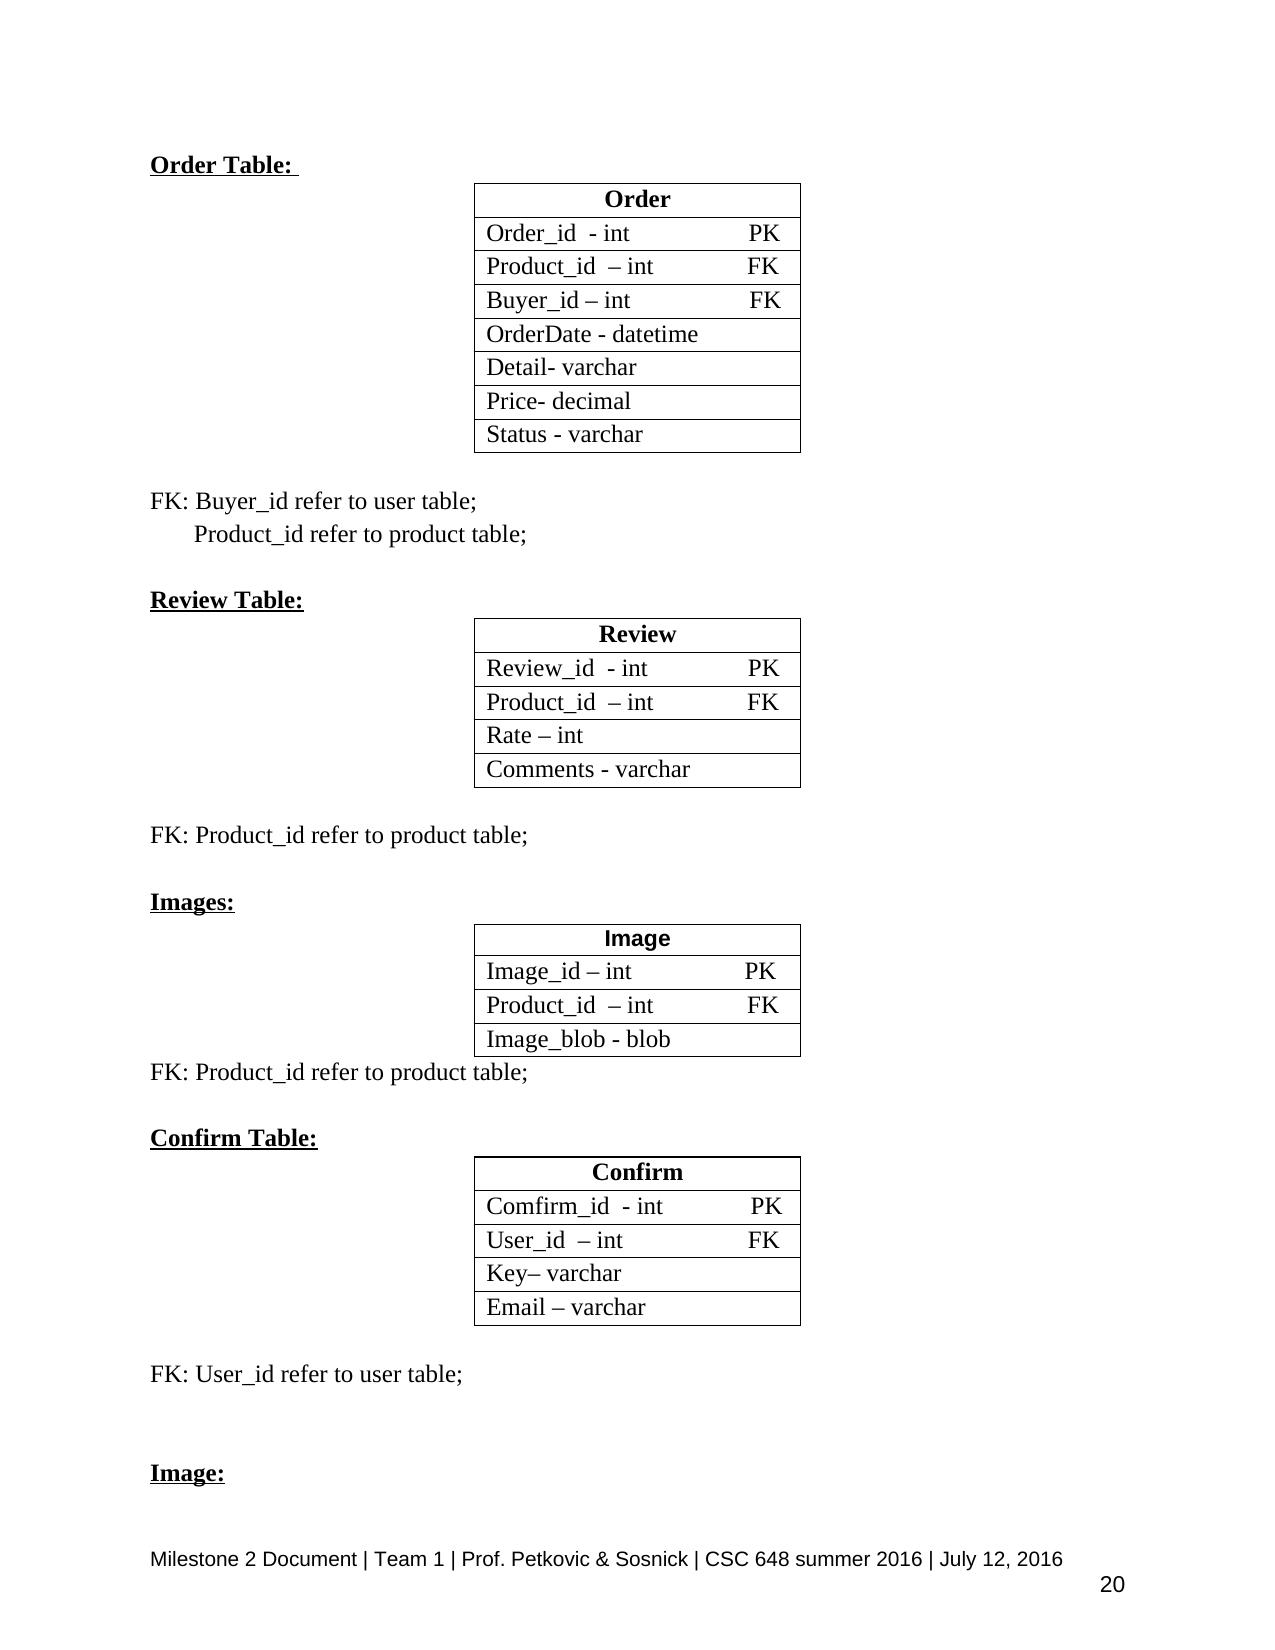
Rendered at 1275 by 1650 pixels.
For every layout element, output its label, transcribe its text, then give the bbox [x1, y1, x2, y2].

table_cell Image_id – int PK [475, 956, 800, 989]
table_cell Product_id – int FK [475, 990, 800, 1023]
table_header Review [475, 619, 800, 652]
table_cell Detail- varchar [475, 352, 800, 385]
text Image: [150, 1458, 1125, 1486]
text Review Table: [150, 585, 1125, 614]
table_cell Key– varchar [475, 1258, 800, 1291]
table_cell Price- decimal [475, 386, 800, 418]
table_cell Image_blob - blob [475, 1024, 800, 1056]
table_cell Rate – int [475, 720, 800, 753]
subtitle Images: [150, 887, 1125, 916]
text FK: User_id refer to user table; [150, 1359, 1125, 1387]
table_cell Email – varchar [475, 1292, 800, 1324]
table_cell Status - varchar [475, 420, 800, 452]
table_cell Product_id – int FK [475, 251, 800, 284]
table_cell User_id – int FK [475, 1225, 800, 1257]
table_cell Comfirm_id - int PK [475, 1191, 800, 1224]
table_cell OrderDate - datetime [475, 319, 800, 351]
table_header Confirm [475, 1158, 800, 1190]
table_cell Review_id - int PK [475, 653, 800, 686]
table_header Order [475, 184, 800, 217]
table_cell Comments - varchar [475, 754, 800, 787]
table_cell Product_id – int FK [475, 687, 800, 719]
table_cell Buyer_id – int FK [475, 285, 800, 318]
table_cell Order_id - int PK [475, 218, 800, 250]
text Confirm Table: [150, 1123, 1125, 1152]
text FK: Buyer_id refer to user table; [150, 486, 1125, 515]
table_header Image [475, 925, 800, 955]
text FK: Product_id refer to product table; [150, 1057, 1125, 1086]
text Order Table: [150, 150, 1125, 179]
text FK: Product_id refer to product table; [150, 821, 1125, 849]
text Product_id refer to product table; [150, 519, 1125, 548]
